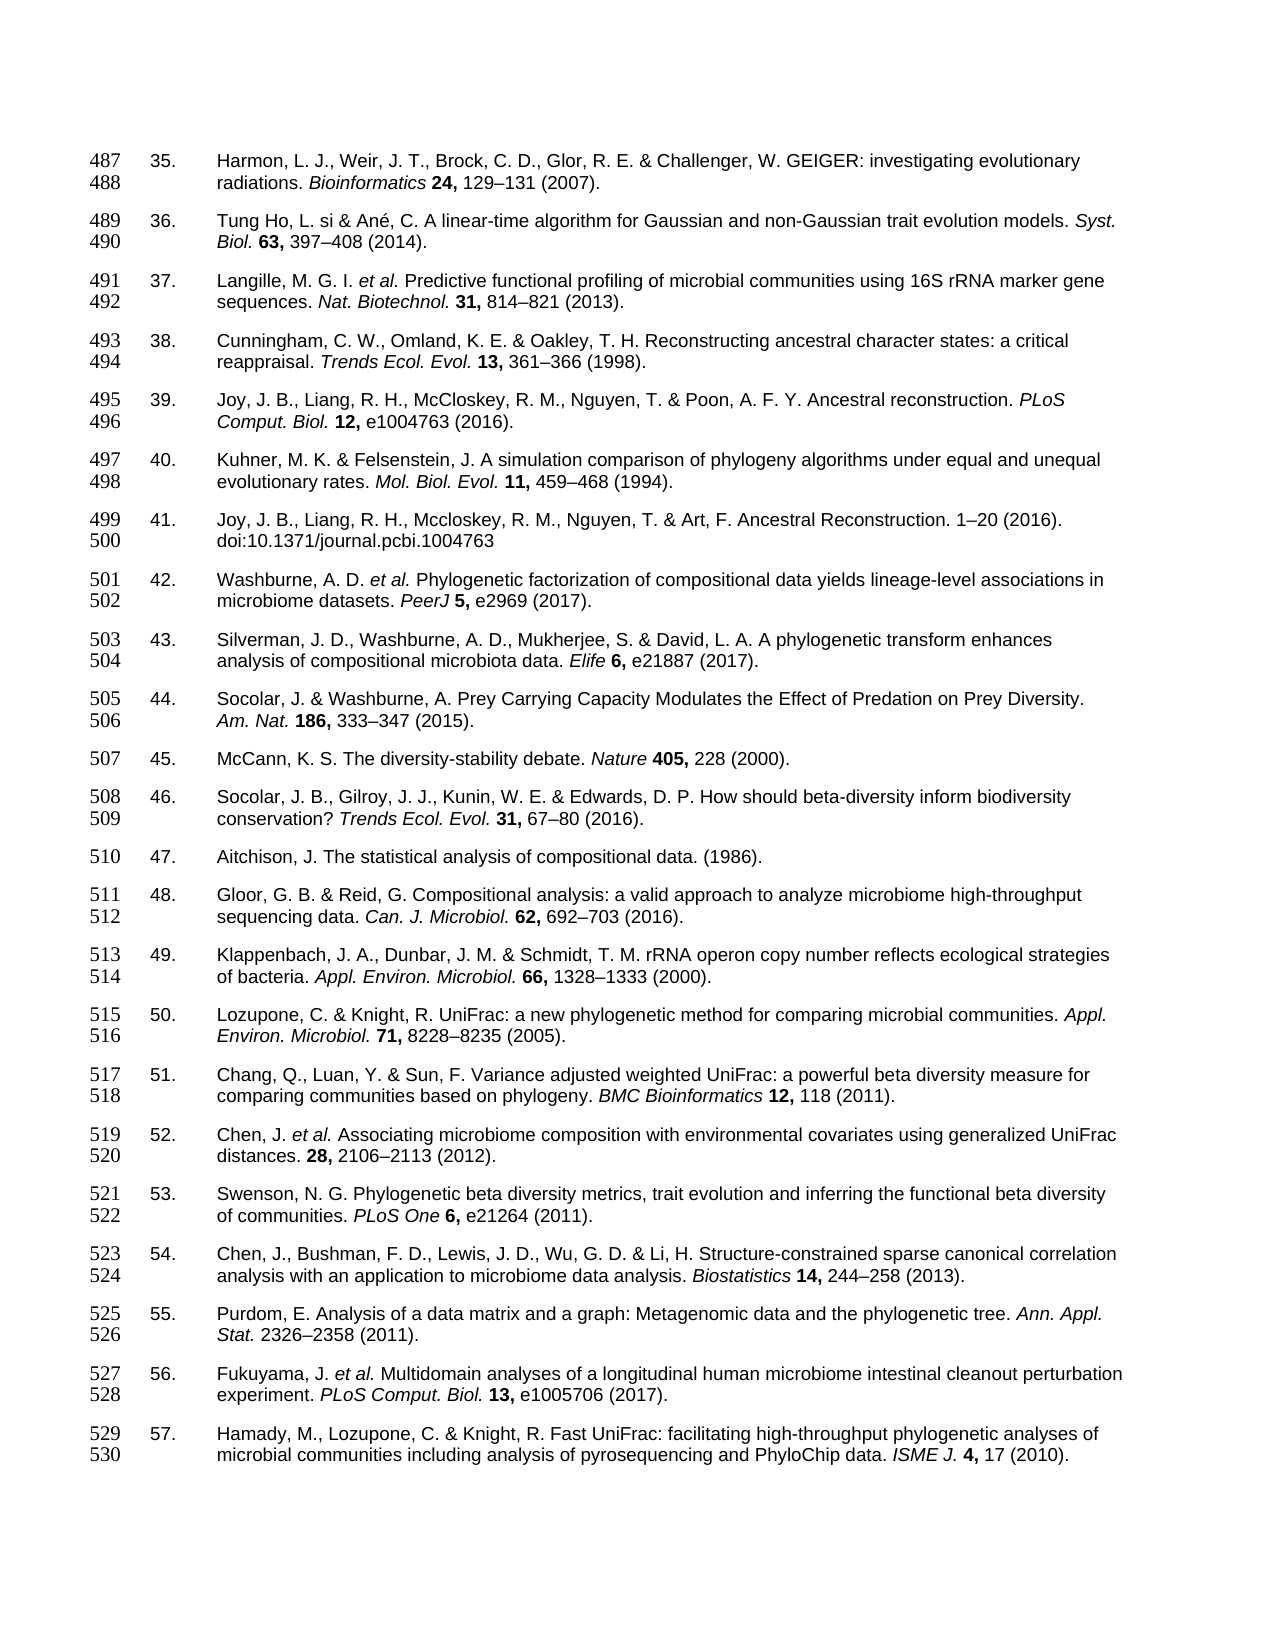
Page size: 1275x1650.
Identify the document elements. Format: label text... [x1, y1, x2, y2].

text 51. Chang, Q., Luan, Y. & Sun, F. Variance adjusted weighted UniFrac: a powerful beta diversity measure for comparing communities based on phylogeny. BMC Bioinformatics 12, 118 (2011). [150, 1063, 1125, 1107]
text 46. Socolar, J. B., Gilroy, J. J., Kunin, W. E. & Edwards, D. P. How should beta-diversity inform biodiversity conservation? Trends Ecol. Evol. 31, 67–80 (2016). [150, 786, 1125, 829]
text 42. Washburne, A. D. et al. Phylogenetic factorization of compositional data yields lineage-level associations in microbiome datasets. PeerJ 5, e2969 (2017). [150, 568, 1125, 612]
text 40. Kuhner, M. K. & Felsenstein, J. A simulation comparison of phylogeny algorithms under equal and unequal evolutionary rates. Mol. Biol. Evol. 11, 459–468 (1994). [150, 449, 1125, 492]
text 45. McCann, K. S. The diversity-stability debate. Nature 405, 228 (2000). [150, 748, 1125, 769]
text 47. Aitchison, J. The statistical analysis of compositional data. (1986). [150, 846, 1125, 867]
text 37. Langille, M. G. I. et al. Predictive functional profiling of microbial communities using 16S rRNA marker gene sequences. Nat. Biotechnol. 31, 814–821 (2013). [150, 269, 1125, 313]
text 57. Hamady, M., Lozupone, C. & Knight, R. Fast UniFrac: facilitating high-throughput phylogenetic analyses of microbial communities including analysis of pyrosequencing and PhyloChip data. ISME J. 4, 17 (2010). [150, 1422, 1125, 1465]
text 50. Lozupone, C. & Knight, R. UniFrac: a new phylogenetic method for comparing microbial communities. Appl. Environ. Microbiol. 71, 8228–8235 (2005). [150, 1004, 1125, 1047]
text 54. Chen, J., Bushman, F. D., Lewis, J. D., Wu, G. D. & Li, H. Structure-constrained sparse canonical correlation analysis with an application to microbiome data analysis. Biostatistics 14, 244–258 (2013). [150, 1243, 1125, 1286]
text 35. Harmon, L. J., Weir, J. T., Brock, C. D., Glor, R. E. & Challenger, W. GEIGER: investigating evolutionary radiations. Bioinformatics 24, 129–131 (2007). [150, 150, 1125, 193]
text 52. Chen, J. et al. Associating microbiome composition with environmental covariates using generalized UniFrac distances. 28, 2106–2113 (2012). [150, 1123, 1125, 1166]
text 49. Klappenbach, J. A., Dunbar, J. M. & Schmidt, T. M. rRNA operon copy number reflects ecological strategies of bacteria. Appl. Environ. Microbiol. 66, 1328–1333 (2000). [150, 944, 1125, 987]
text 38. Cunningham, C. W., Omland, K. E. & Oakley, T. H. Reconstructing ancestral character states: a critical reappraisal. Trends Ecol. Evol. 13, 361–366 (1998). [150, 329, 1125, 372]
text 56. Fukuyama, J. et al. Multidomain analyses of a longitudinal human microbiome intestinal cleanout perturbation experiment. PLoS Comput. Biol. 13, e1005706 (2017). [150, 1362, 1125, 1406]
text 39. Joy, J. B., Liang, R. H., McCloskey, R. M., Nguyen, T. & Poon, A. F. Y. Ancestral reconstruction. PLoS Comput. Biol. 12, e1004763 (2016). [150, 389, 1125, 432]
text 43. Silverman, J. D., Washburne, A. D., Mukherjee, S. & David, L. A. A phylogenetic transform enhances analysis of compositional microbiota data. Elife 6, e21887 (2017). [150, 628, 1125, 671]
text 55. Purdom, E. Analysis of a data matrix and a graph: Metagenomic data and the phylogenetic tree. Ann. Appl. Stat. 2326–2358 (2011). [150, 1303, 1125, 1346]
text 36. Tung Ho, L. si & Ané, C. A linear-time algorithm for Gaussian and non-Gaussian trait evolution models. Syst. Biol. 63, 397–408 (2014). [150, 210, 1125, 253]
text 44. Socolar, J. & Washburne, A. Prey Carrying Capacity Modulates the Effect of Predation on Prey Diversity. Am. Nat. 186, 333–347 (2015). [150, 688, 1125, 731]
text 41. Joy, J. B., Liang, R. H., Mccloskey, R. M., Nguyen, T. & Art, F. Ancestral Reconstruction. 1–20 (2016). doi:10.1371/journal.pcbi.1004763 [150, 509, 1125, 552]
text 48. Gloor, G. B. & Reid, G. Compositional analysis: a valid approach to analyze microbiome high-throughput sequencing data. Can. J. Microbiol. 62, 692–703 (2016). [150, 884, 1125, 927]
text 53. Swenson, N. G. Phylogenetic beta diversity metrics, trait evolution and inferring the functional beta diversity of communities. PLoS One 6, e21264 (2011). [150, 1183, 1125, 1226]
